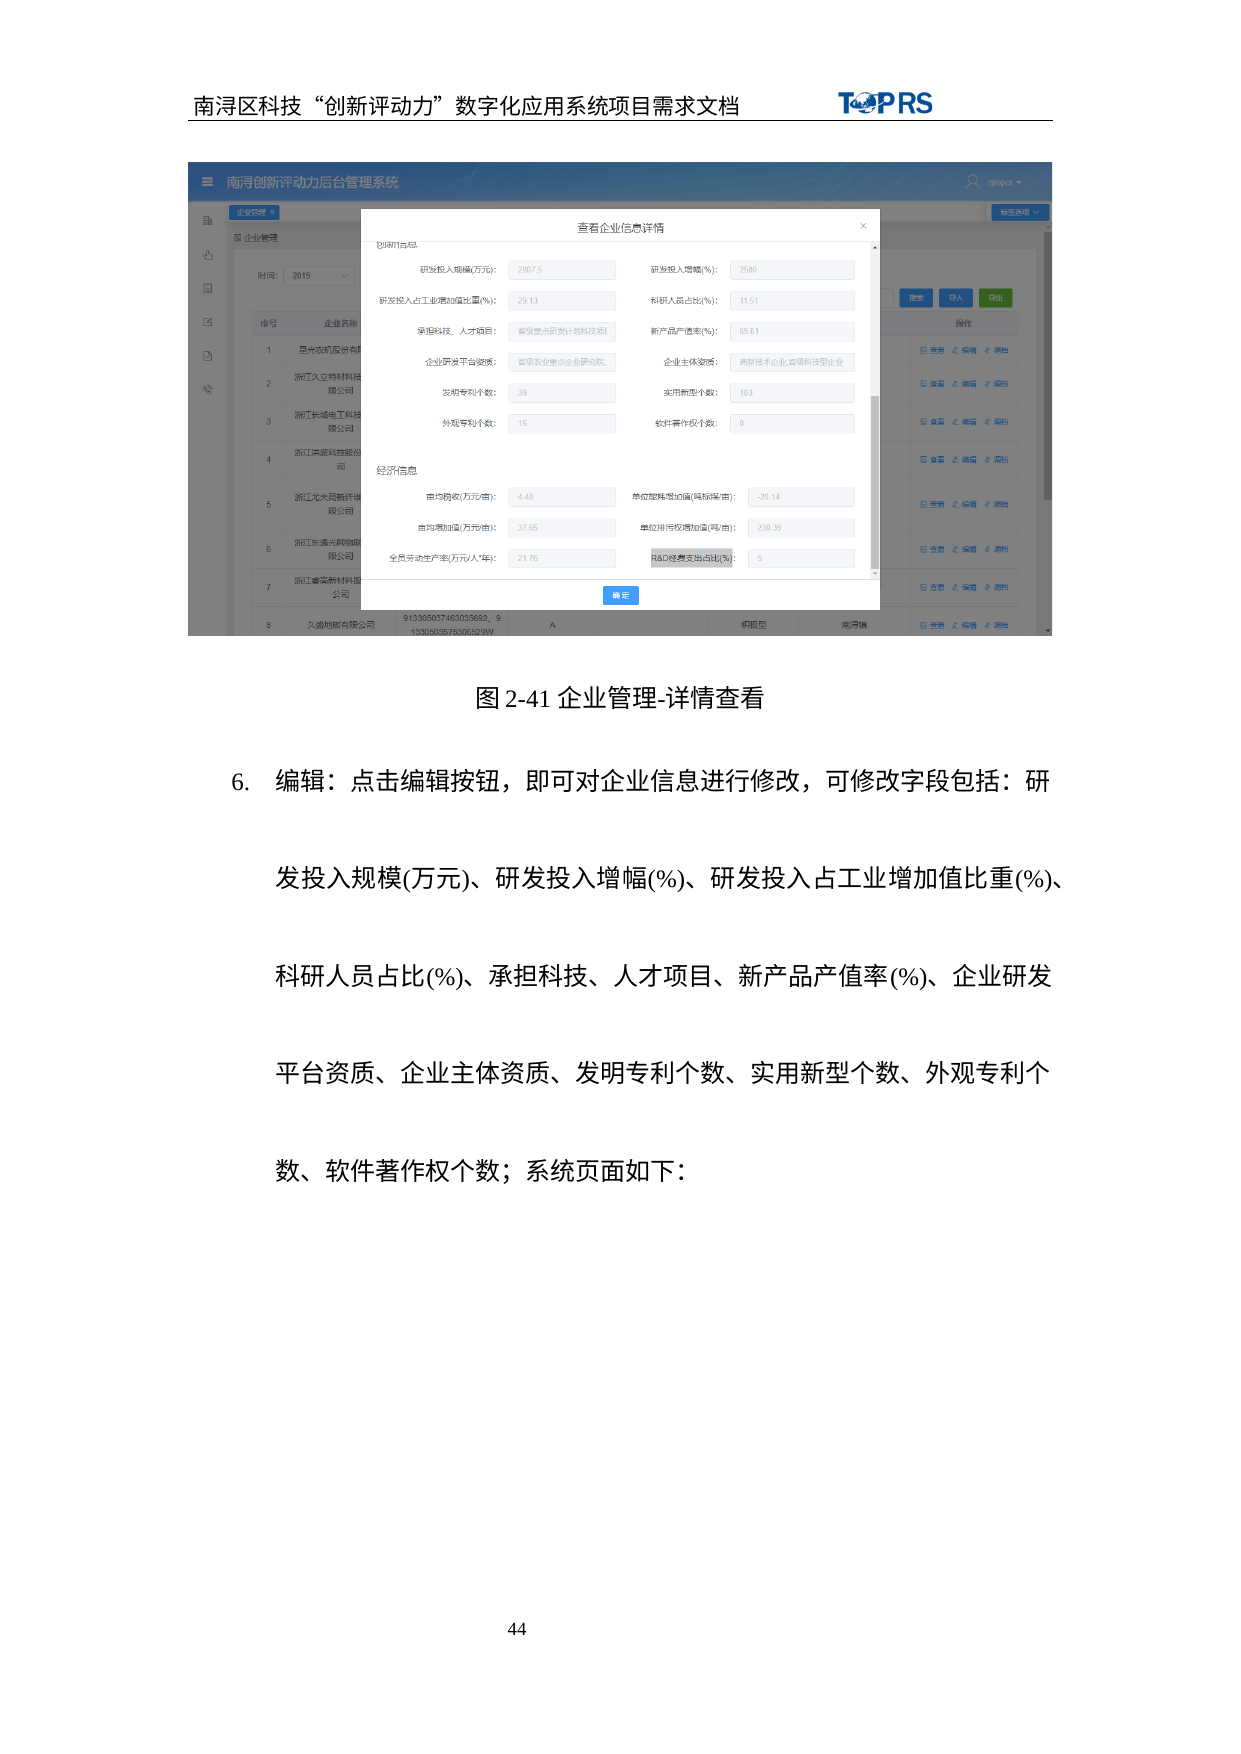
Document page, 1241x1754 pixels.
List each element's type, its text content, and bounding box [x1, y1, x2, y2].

picture [837, 91, 933, 114]
picture [188, 162, 1053, 636]
list 编辑：点击编辑按钮，即可对企业信息进行修改，可修改字段包括：研发投入规模(万元)、研发投入增幅(%)、研发投入占工业增加值比重(%)、科研人员占比(%)、承担科技、人才项目、新产品产值率(%)、企业研发平台资质、企业主体资质、发明专利个数、实用新型个数、外观专利个数、软件著作权个数；系统页面如下： [231, 747, 1053, 1202]
text 图2-41 企业管理-详情查看 [187, 664, 1053, 729]
